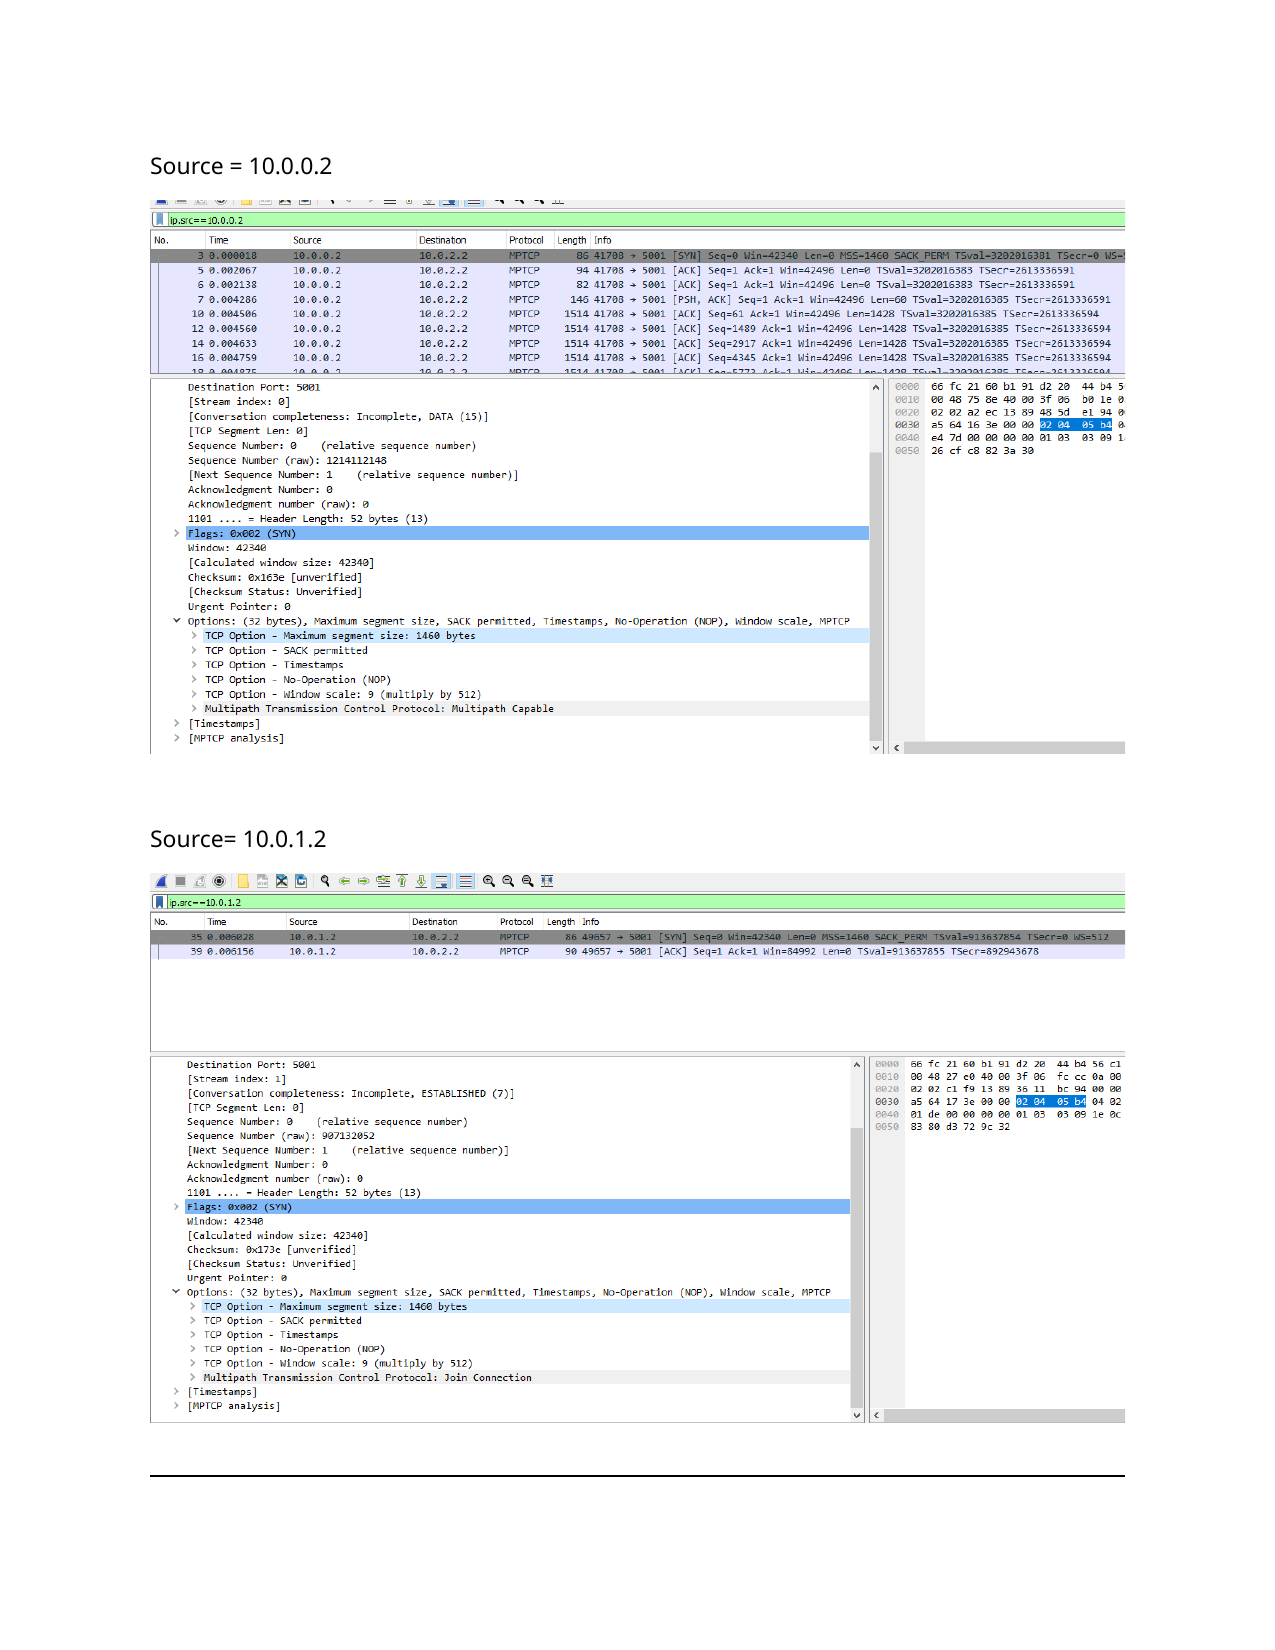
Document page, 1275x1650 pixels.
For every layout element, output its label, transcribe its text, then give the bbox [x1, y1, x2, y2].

picture [150, 873, 1125, 1423]
text Source = 10.0.0.2 [150, 150, 1125, 181]
text Source= 10.0.1.2 [150, 823, 1125, 854]
picture [150, 200, 1125, 754]
